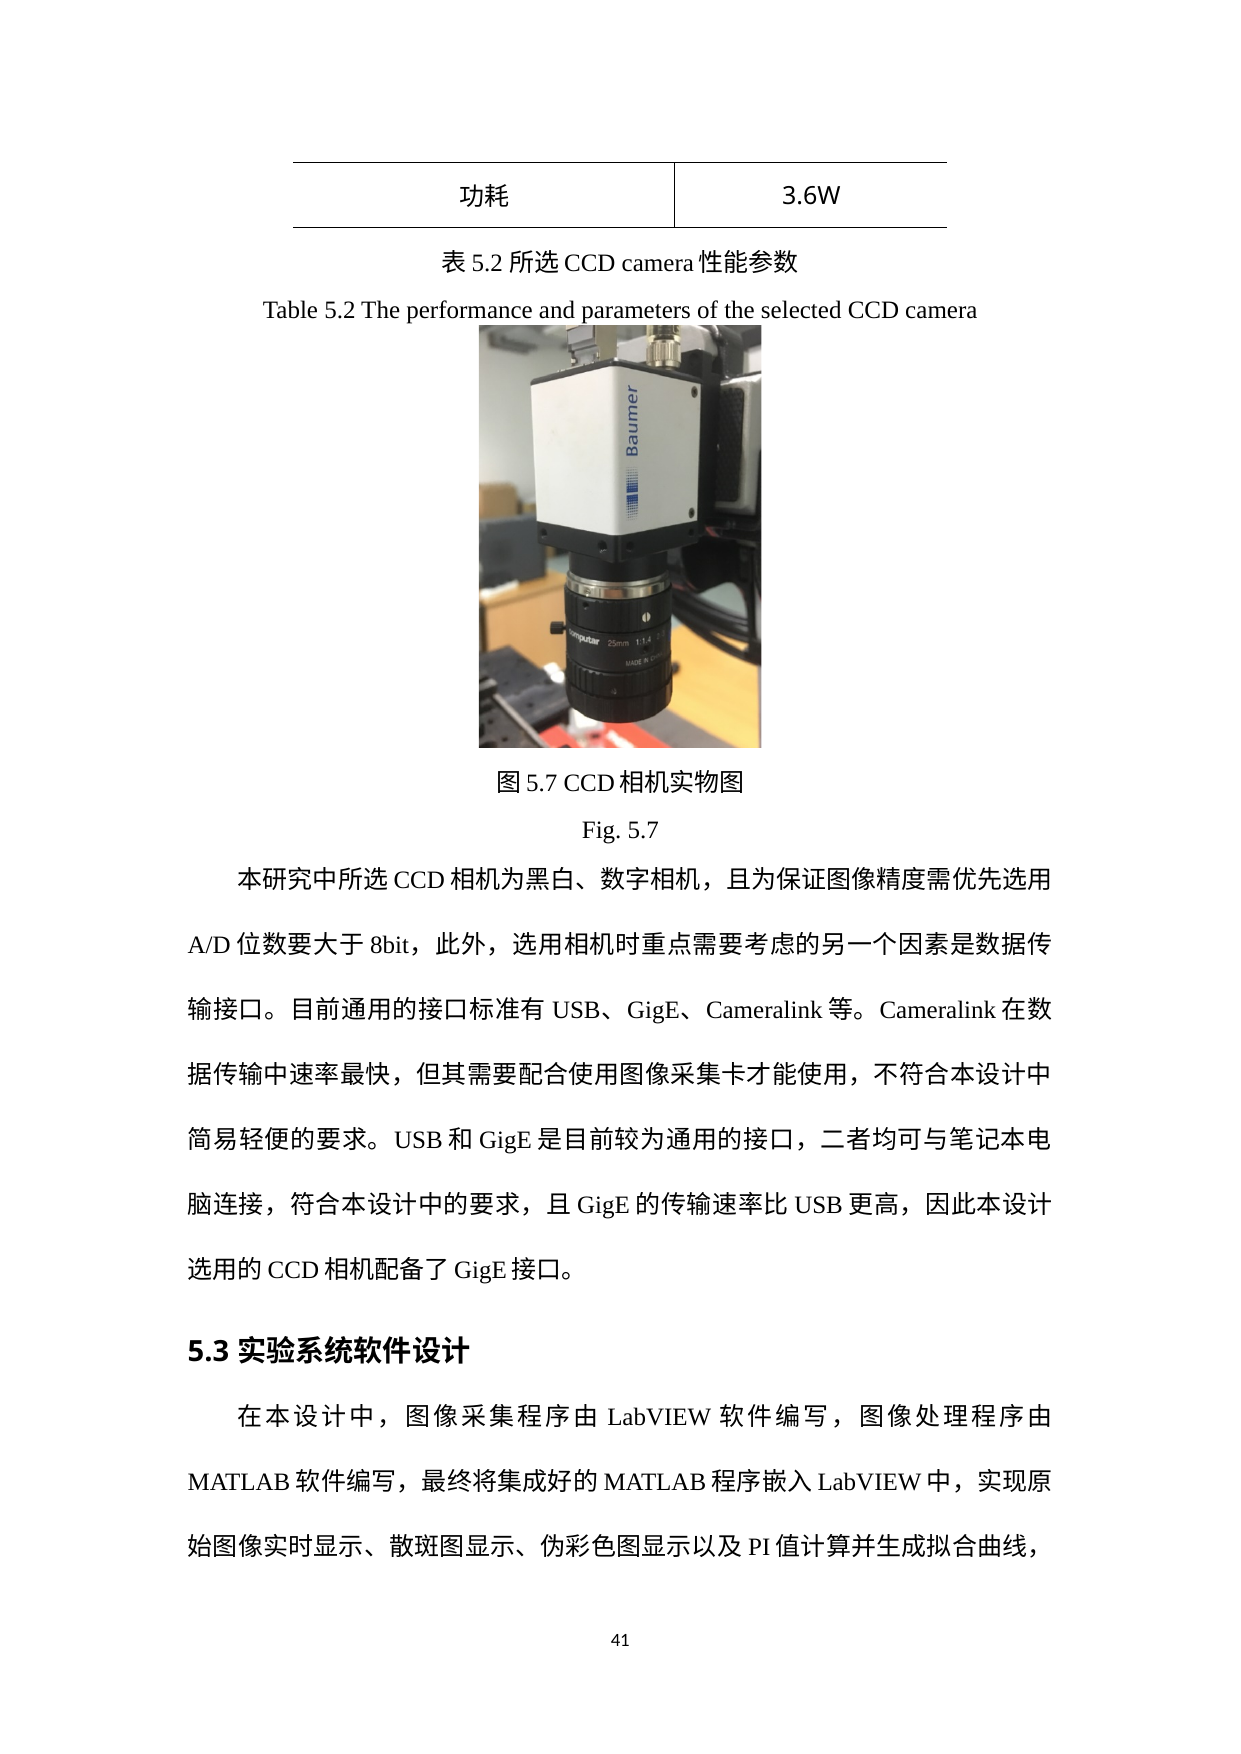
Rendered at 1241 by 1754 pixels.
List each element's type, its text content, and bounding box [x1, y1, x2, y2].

text 表5.2 所选CCD camera性能参数 [187, 228, 1053, 293]
text 图5.7 CCD相机实物图 [187, 748, 1053, 813]
picture [478, 325, 762, 748]
text Fig. 5.7 [187, 813, 1053, 846]
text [187, 1382, 1053, 1577]
text Table 5.2 The performance and parameters of the selected CCD camera [187, 293, 1053, 326]
table_cell 功耗 [293, 163, 674, 227]
table_cell 3.6W [675, 163, 947, 227]
text 本研究中所选CCD相机为黑白、数字相机，且为保证图像精度需优先选用A/D位数要大于8bit，此外，选用相机时重点需要考虑的另一个因素是数据传输接口。目前通用的接口标准有USB、GigE、Cameralink等。Cameralink在数据传输中速率最快，但其需要配合使用图像采集卡才能使用，不符合本设计中简易轻便的要求。USB和GigE是目前较为通用的接口，二者均可与笔记本电脑连接，符合本设计中的要求，且GigE的传输速率比USB更高，因此本设计选用的CCD相机配备了GigE接口。 [187, 846, 1053, 1301]
text 5.3 实验系统软件设计 [187, 1317, 1053, 1382]
